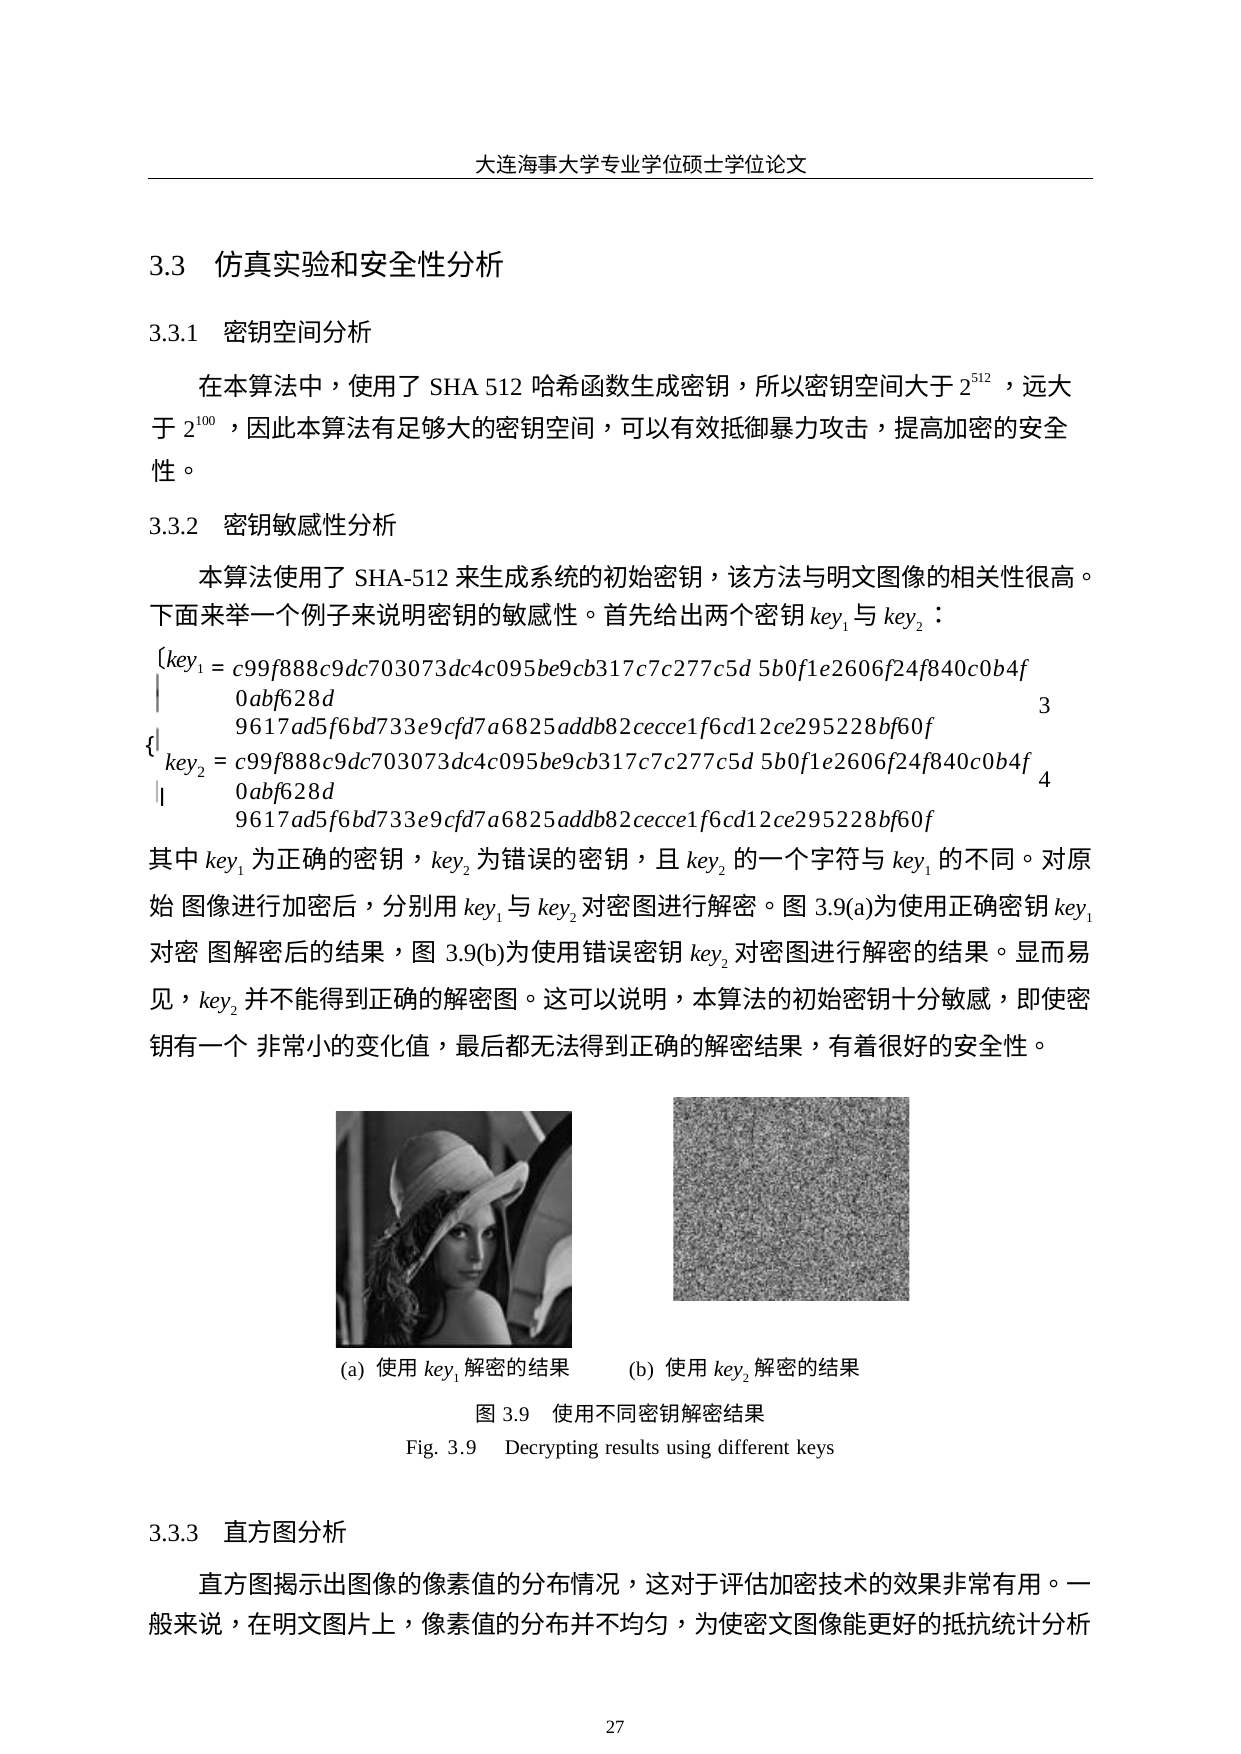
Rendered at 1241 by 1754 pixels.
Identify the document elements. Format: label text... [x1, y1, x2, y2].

text 其中key1 为正确的密钥，key2 为错误的密钥，且key2 的一个字符与key1 的不同。对原始 图像进行加密后，分别用key1 与key2 对密图进行解密。图 3.9(a)为使用正确密钥key1 对密 图解密后的结果，图 3.9(b)为使用错误密钥key2 对密图进行解密的结果。显而易见，key2 并不能得到正确的解密图。这可以说明，本算法的初始密钥十分敏感，即使密钥有一个 非常小的变化值，最后都无法得到正确的解密结果，有着很好的安全性。 [149, 842, 1093, 1062]
text 3.3.3 直方图分析 [149, 1517, 1112, 1548]
text 图 3.9 使用不同密钥解密结果 [475, 1400, 1112, 1427]
text = c99f888c9dc703073dc4c095be9cb317c7c277c5d 5b0f1e2606f24f840c0b4f 0abf628d 9617ad5f6bd733e9cfd7a6825addb82cecce1f6cd12ce295228bf60f [213, 744, 1036, 833]
text (a) 使用 key1 解密的结果 (b) 使用 key2 解密的结果 [340, 1356, 1112, 1386]
text 3.3 仿真实验和安全性分析 [149, 246, 1112, 283]
text 4 [1038, 770, 1112, 792]
text 3.3.1 密钥空间分析 [149, 316, 1112, 347]
picture [673, 1097, 910, 1301]
text { key2 [44, 672, 205, 781]
text 本算法使用了 SHA-512 来生成系统的初始密钥，该方法与明文图像的相关性很高。 下面来举一个例子来说明密钥的敏感性。首先给出两个密钥key1 与key2 ： [149, 559, 1101, 634]
text l [157, 781, 205, 812]
text Fig. 3.9 Decrypting results using different keys [406, 1438, 1112, 1458]
text 直方图揭示出图像的像素值的分布情况，这对于评估加密技术的效果非常有用。一 般来说，在明文图片上，像素值的分布并不均匀，为使密文图像能更好的抵抗统计分析 [148, 1567, 1093, 1641]
picture [335, 1111, 572, 1348]
text = c99f888c9dc703073dc4c095be9cb317c7c277c5d 5b0f1e2606f24f840c0b4f 0abf628d 9617ad5f6bd733e9cfd7a6825addb82cecce1f6cd12ce295228bf60f [211, 650, 1036, 739]
text 3 [1038, 696, 1112, 718]
text 3.3.2 密钥敏感性分析 [149, 510, 1112, 541]
text 〔key1 [44, 648, 204, 672]
text 27 [606, 1720, 1112, 1737]
text 在本算法中，使用了 SHA 512 哈希函数生成密钥，所以密钥空间大于2512 ，远大于 2100 ，因此本算法有足够大的密钥空间，可以有效抵御暴力攻击，提高加密的安全性。 [152, 368, 1093, 487]
